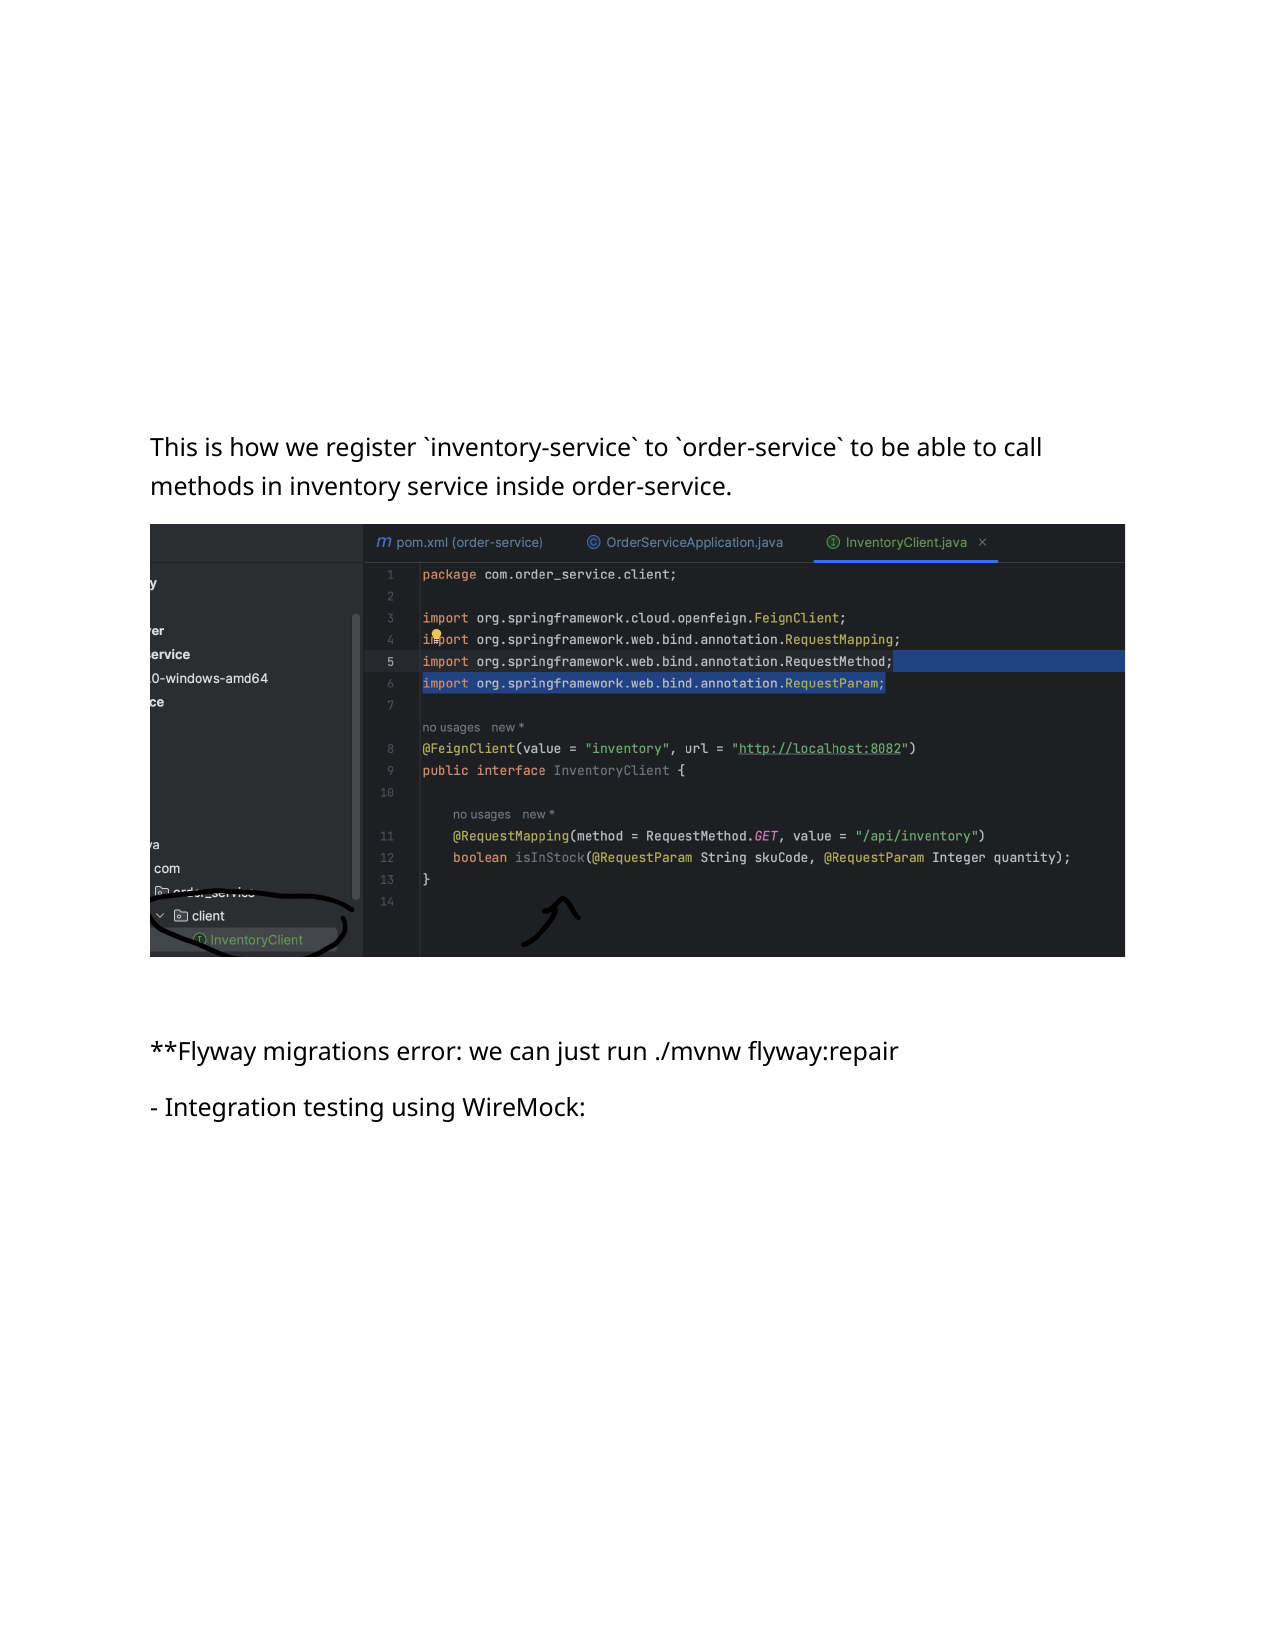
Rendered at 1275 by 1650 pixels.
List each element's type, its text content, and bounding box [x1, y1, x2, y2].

text This is how we register `inventory-service` to `order-service` to be able to call methods in inventory service inside order-service. [150, 429, 1125, 502]
picture [150, 524, 1125, 957]
text **Flyway migrations error: we can just run ./mvnw flyway:repair [150, 1034, 1125, 1068]
text - Integration testing using WireMock: [150, 1090, 1125, 1124]
